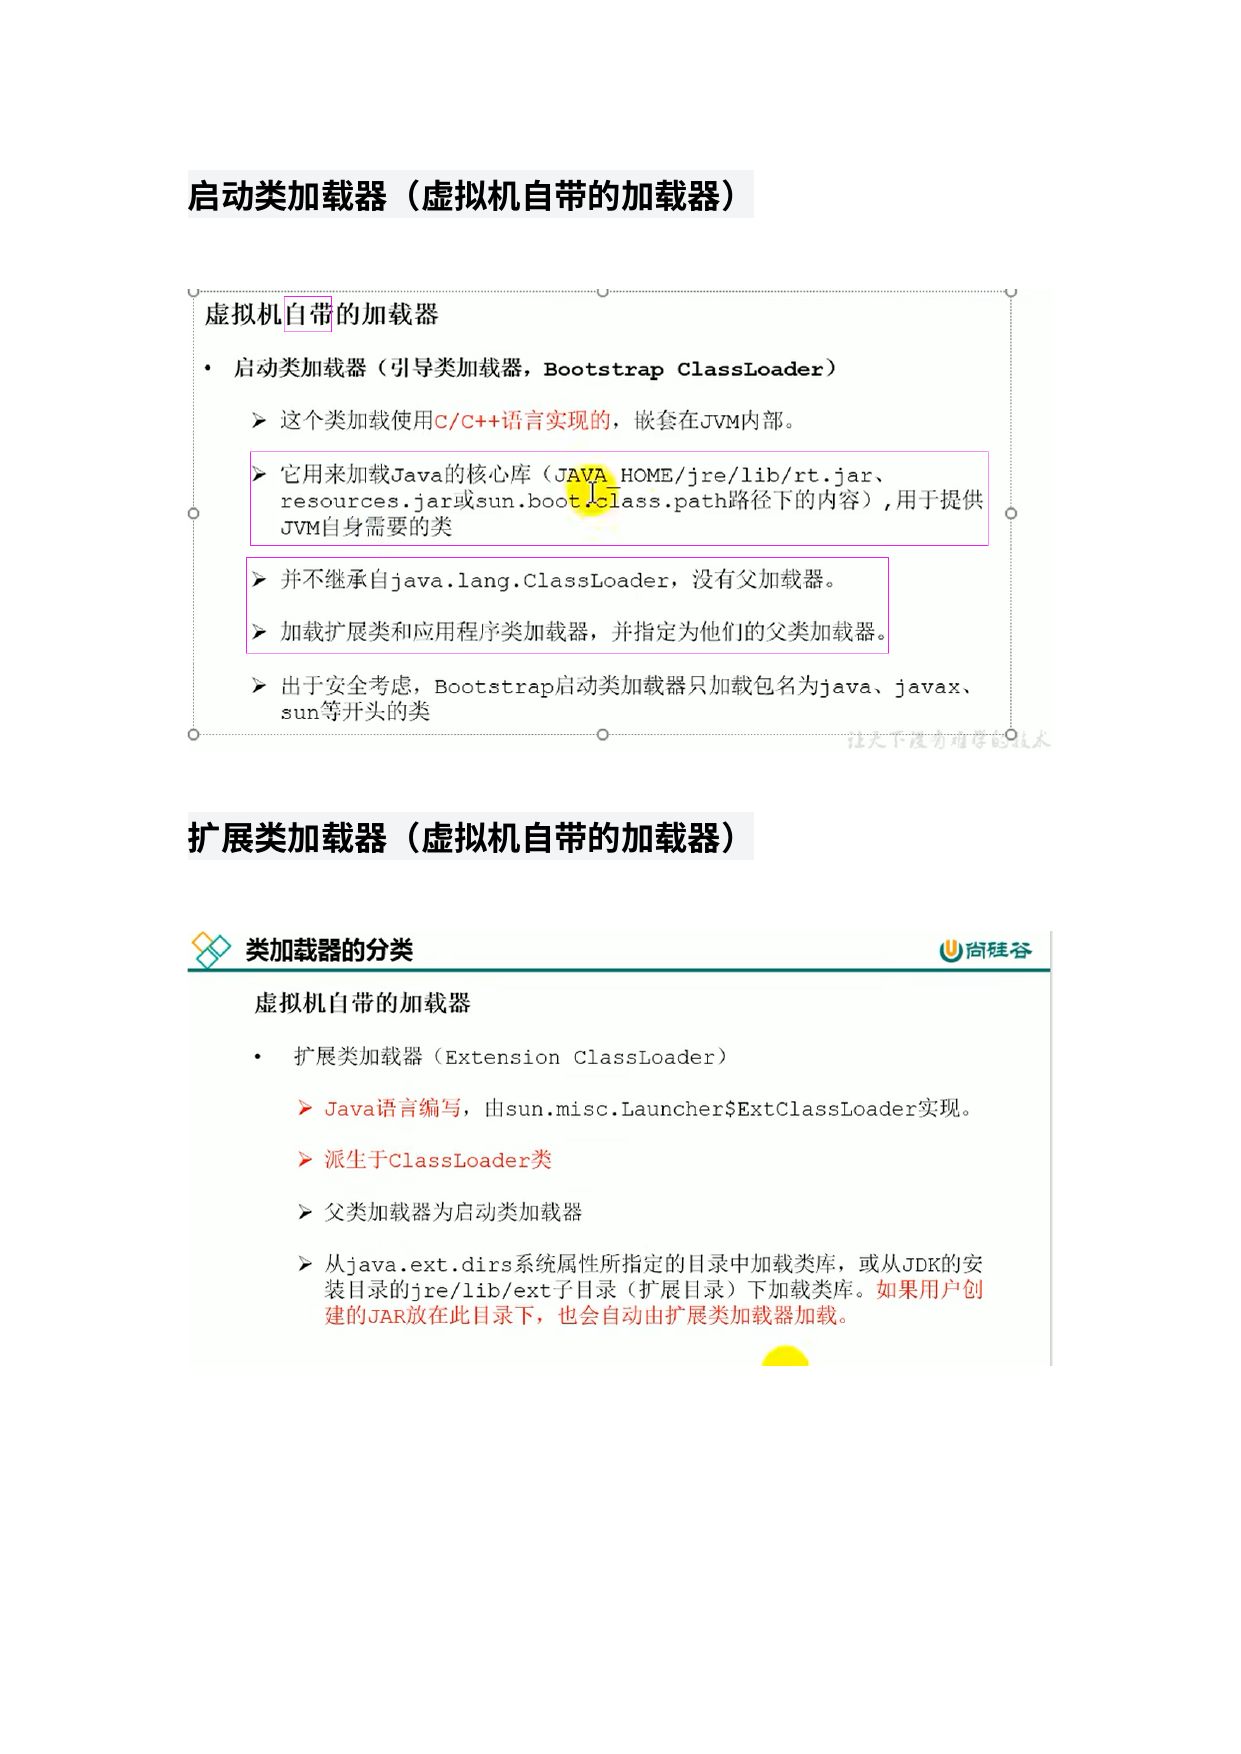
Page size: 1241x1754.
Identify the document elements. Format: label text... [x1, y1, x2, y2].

picture [187, 289, 1053, 751]
picture [187, 931, 1053, 1366]
subtitle 启动类加载器（虚拟机自带的加载器） [187, 162, 1053, 227]
subtitle 扩展类加载器（虚拟机自带的加载器） [187, 804, 1053, 869]
